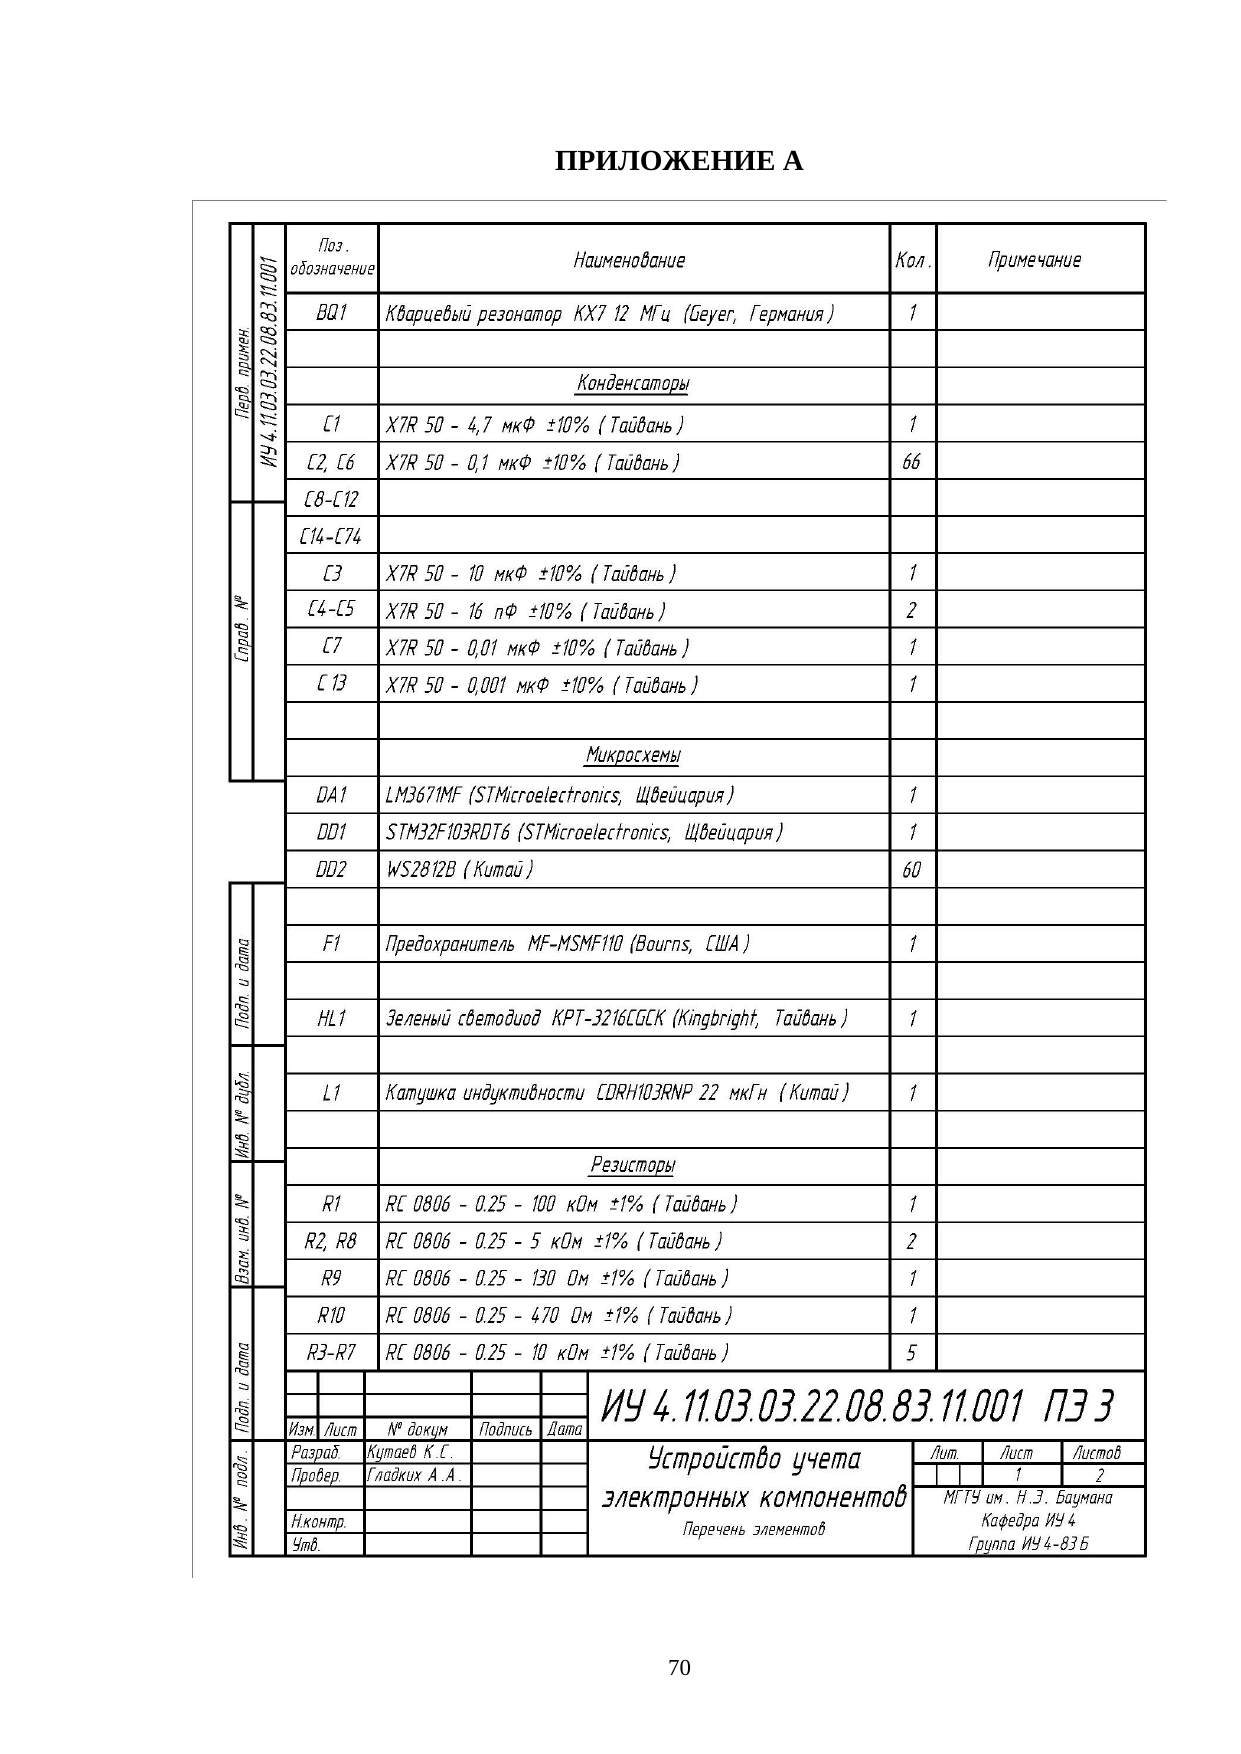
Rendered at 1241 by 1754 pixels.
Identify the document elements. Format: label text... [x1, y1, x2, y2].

picture [192, 199, 1167, 1578]
text ПРИЛОЖЕНИЕ А [177, 143, 1182, 177]
